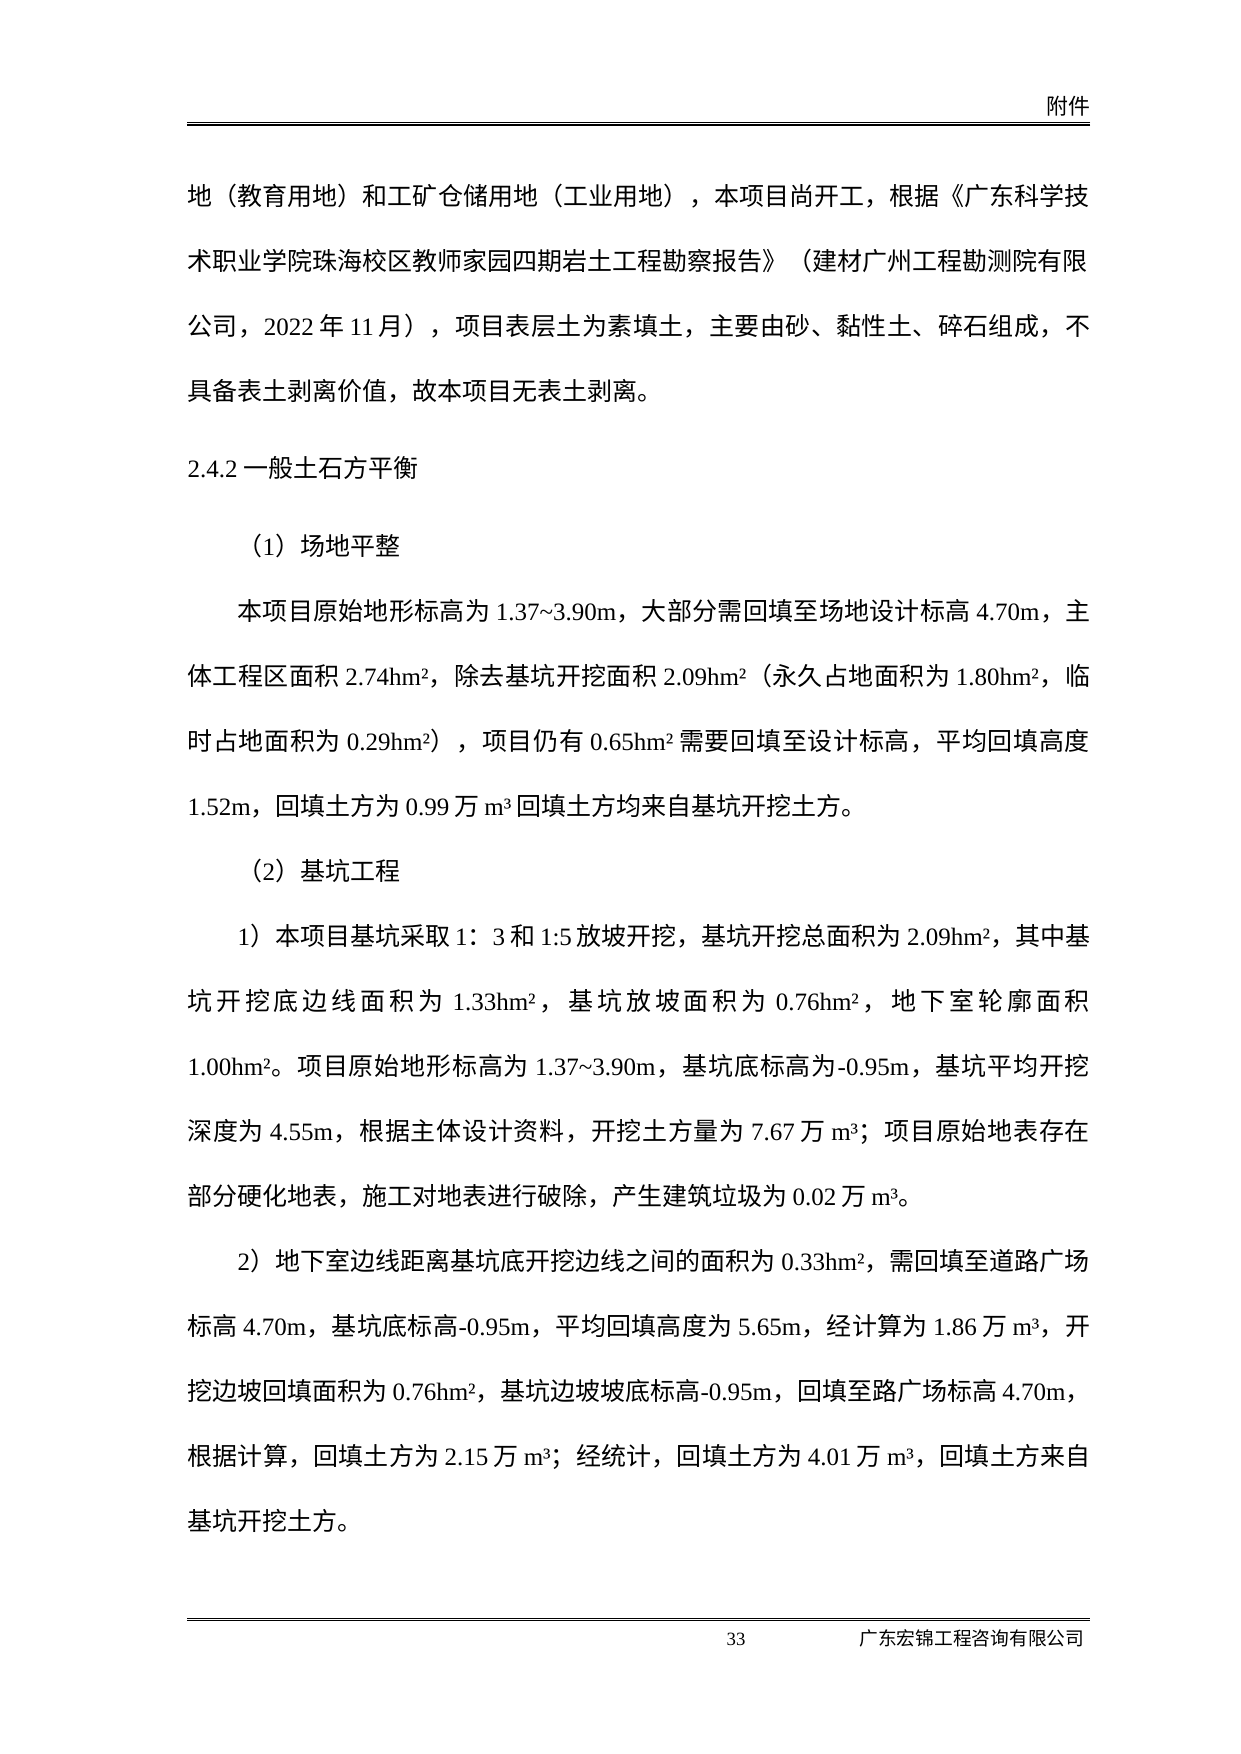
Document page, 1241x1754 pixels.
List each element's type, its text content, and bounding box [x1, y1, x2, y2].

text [187, 162, 1090, 422]
text 2）地下室边线距离基坑底开挖边线之间的面积为0.33hm²，需回填至道路广场标高4.70m，基坑底标高-0.95m，平均回填高度为5.65m，经计算为1.86万m³，开挖边坡回填面积为0.76hm²，基坑边坡坡底标高-0.95m，回填至路广场标高4.70m，根据计算，回填土方为2.15万m³；经统计，回填土方为4.01万m³，回填土方来自基坑开挖土方。 [187, 1227, 1090, 1552]
text （1）场地平整 [187, 512, 1090, 577]
text 1）本项目基坑采取1：3和1:5放坡开挖，基坑开挖总面积为2.09hm²，其中基坑开挖底边线面积为1.33hm²，基坑放坡面积为0.76hm²，地下室轮廓面积1.00hm²。项目原始地形标高为1.37~3.90m，基坑底标高为-0.95m，基坑平均开挖深度为4.55m，根据主体设计资料，开挖土方量为7.67万m³；项目原始地表存在部分硬化地表，施工对地表进行破除，产生建筑垃圾为0.02万m³。 [187, 902, 1090, 1227]
subtitle 2.4.2 一般土石方平衡 [187, 434, 1090, 499]
text 本项目原始地形标高为1.37~3.90m，大部分需回填至场地设计标高4.70m，主体工程区面积2.74hm²，除去基坑开挖面积2.09hm²（永久占地面积为1.80hm²，临时占地面积为0.29hm²），项目仍有0.65hm²需要回填至设计标高，平均回填高度1.52m，回填土方为0.99万m³回填土方均来自基坑开挖土方。 [187, 577, 1090, 837]
text （2）基坑工程 [187, 837, 1090, 902]
